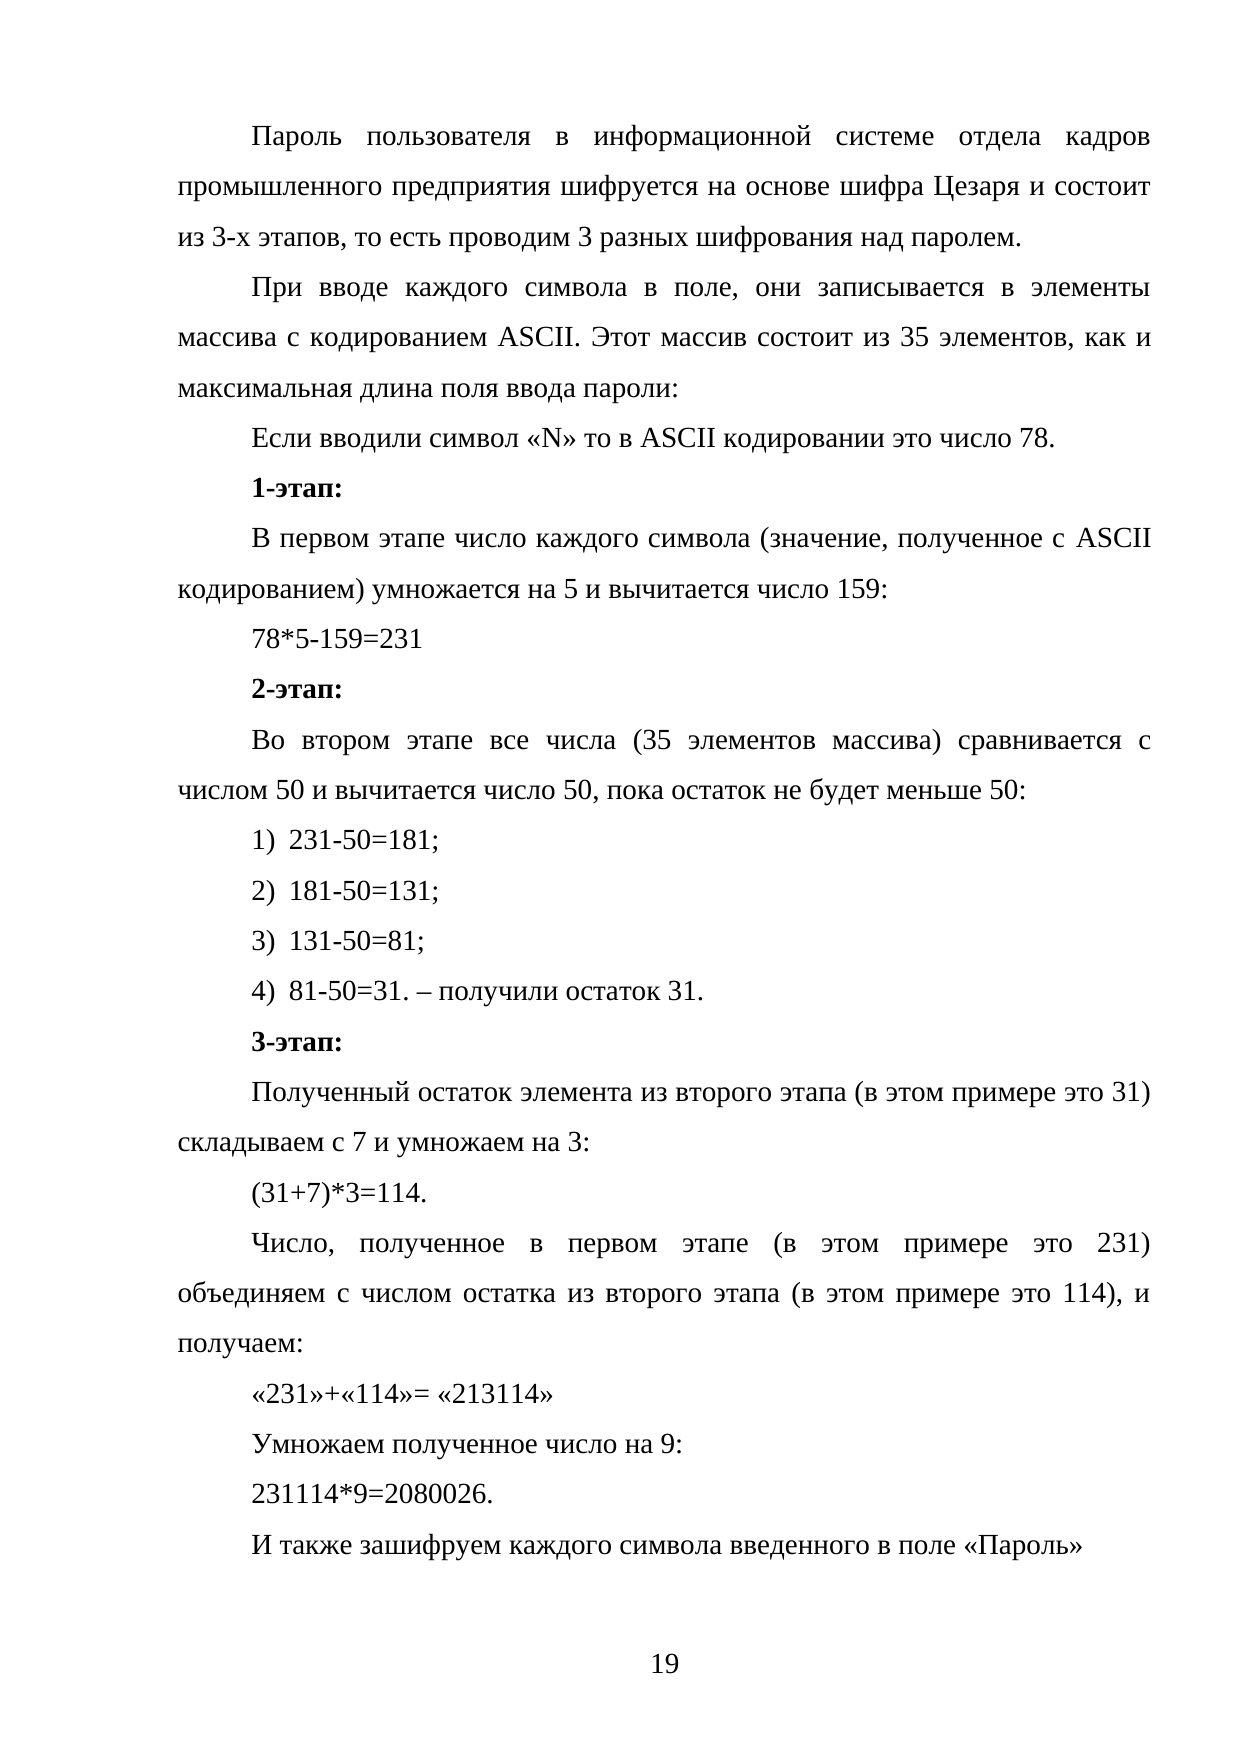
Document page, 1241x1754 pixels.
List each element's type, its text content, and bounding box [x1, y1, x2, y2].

text Во втором этапе все числа (35 элементов массива) сравнивается с числом 50 и вычитается число 50, пока остаток не будет меньше 50: [177, 722, 1152, 806]
text 3-этап: [177, 1024, 1152, 1057]
text 2-этап: [177, 672, 1152, 705]
list 231-50=181; [251, 822, 1152, 856]
text В первом этапе число каждого символа (значение, полученное с ASCII кодированием) умножается на 5 и вычитается число 159: [177, 521, 1152, 604]
text Полученный остаток элемента из второго этапа (в этом примере это 31) складываем с 7 и умножаем на 3: [177, 1074, 1152, 1158]
text «231»+«114»= «213114» [177, 1376, 1152, 1409]
text (31+7)*3=114. [177, 1175, 1152, 1208]
list 81-50=31. – получили остаток 31. [251, 973, 1152, 1007]
text Пароль пользователя в информационной системе отдела кадров промышленного предприятия шифруется на основе шифра Цезаря и состоит из 3-х этапов, то есть проводим 3 разных шифрования над паролем. [177, 118, 1152, 252]
text 78*5-159=231 [177, 621, 1152, 655]
text Число, полученное в первом этапе (в этом примере это 231) объединяем с числом остатка из второго этапа (в этом примере это 114), и получаем: [177, 1225, 1152, 1359]
text 231114*9=2080026. [177, 1477, 1152, 1510]
text И также зашифруем каждого символа введенного в поле «Пароль» [177, 1527, 1152, 1560]
text Если вводили символ «N» то в ASCII кодировании это число 78. [177, 420, 1152, 453]
text 1-этап: [177, 470, 1152, 504]
text Умножаем полученное число на 9: [177, 1426, 1152, 1460]
text При вводе каждого символа в поле, они записывается в элементы массива с кодированием ASCII. Этот массив состоит из 35 элементов, как и максимальная длина поля ввода пароли: [177, 269, 1152, 403]
list 131-50=81; [251, 923, 1152, 957]
list 181-50=131; [251, 873, 1152, 906]
